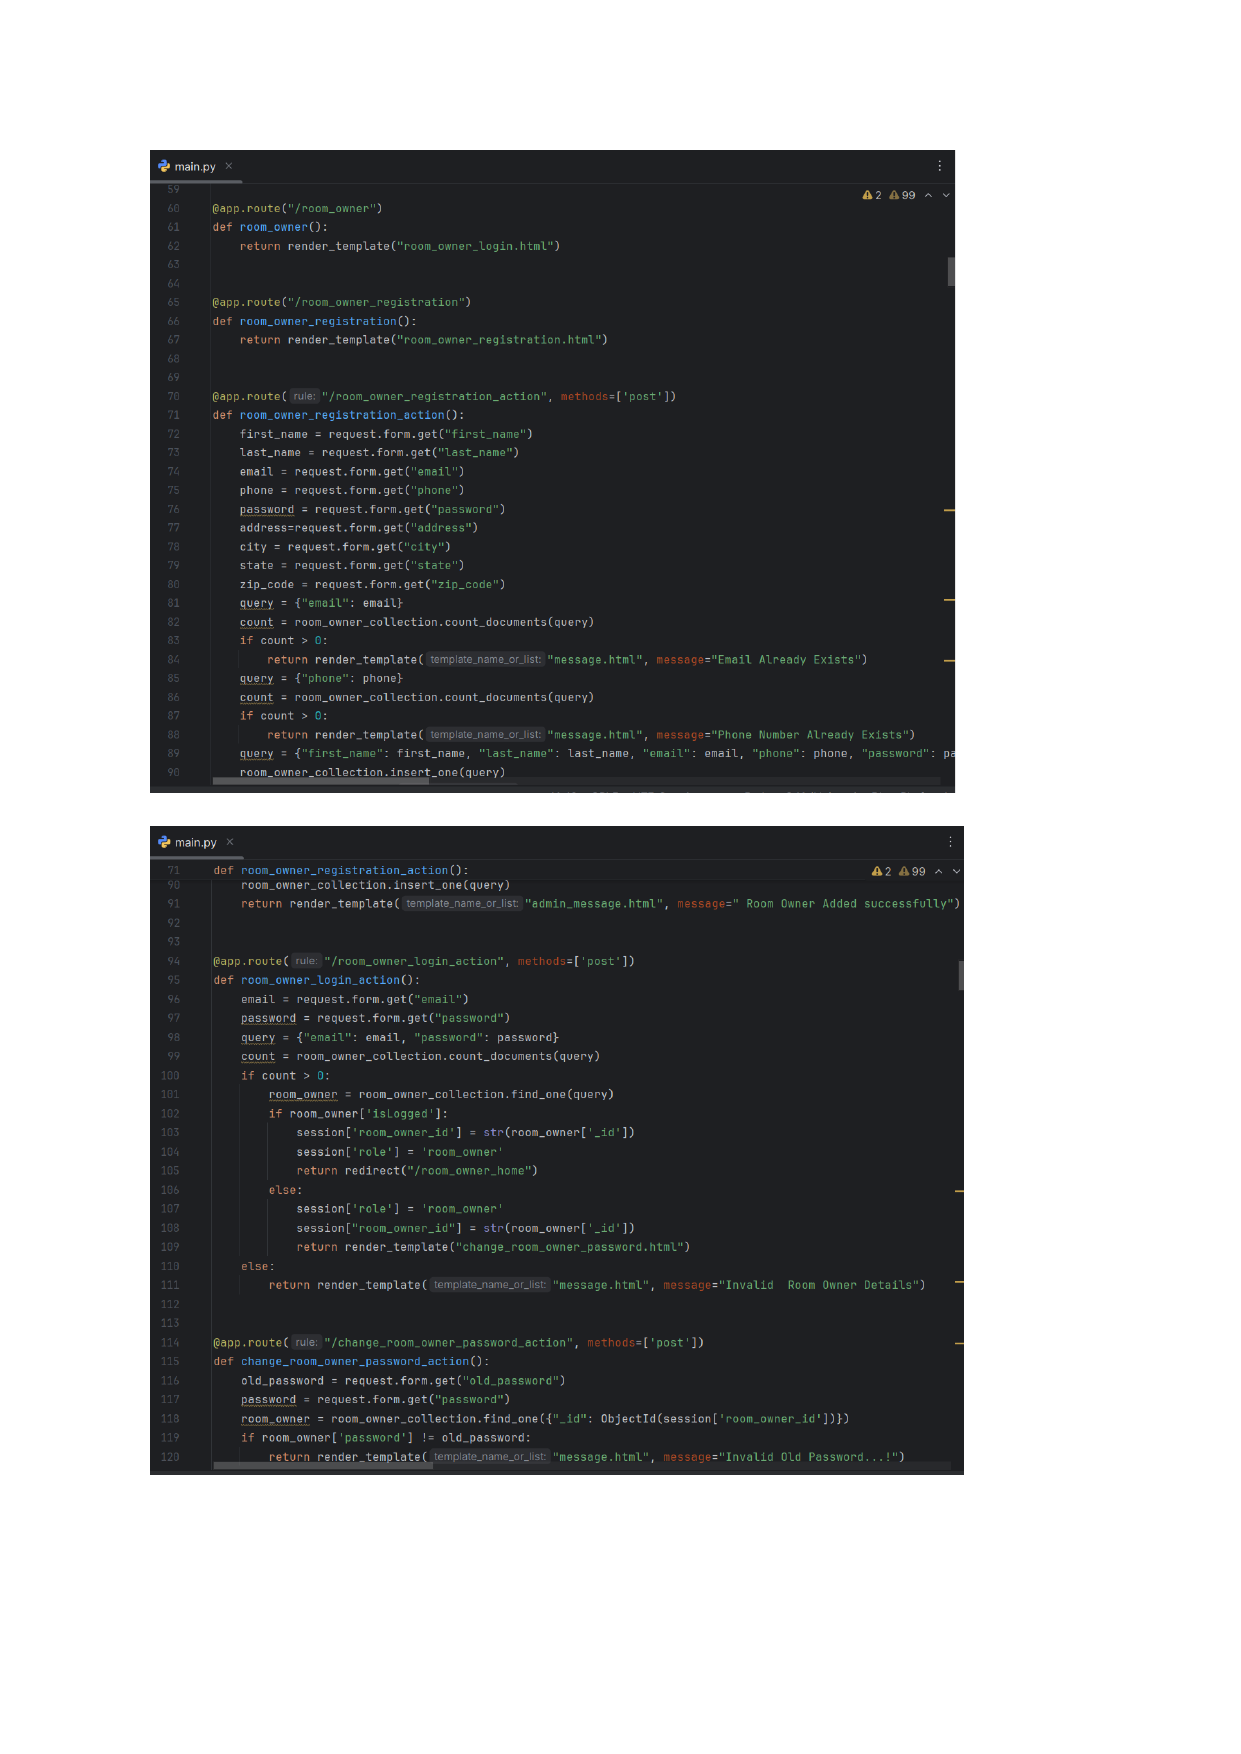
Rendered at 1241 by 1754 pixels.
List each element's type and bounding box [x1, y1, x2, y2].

picture [150, 826, 964, 1475]
picture [150, 150, 955, 793]
